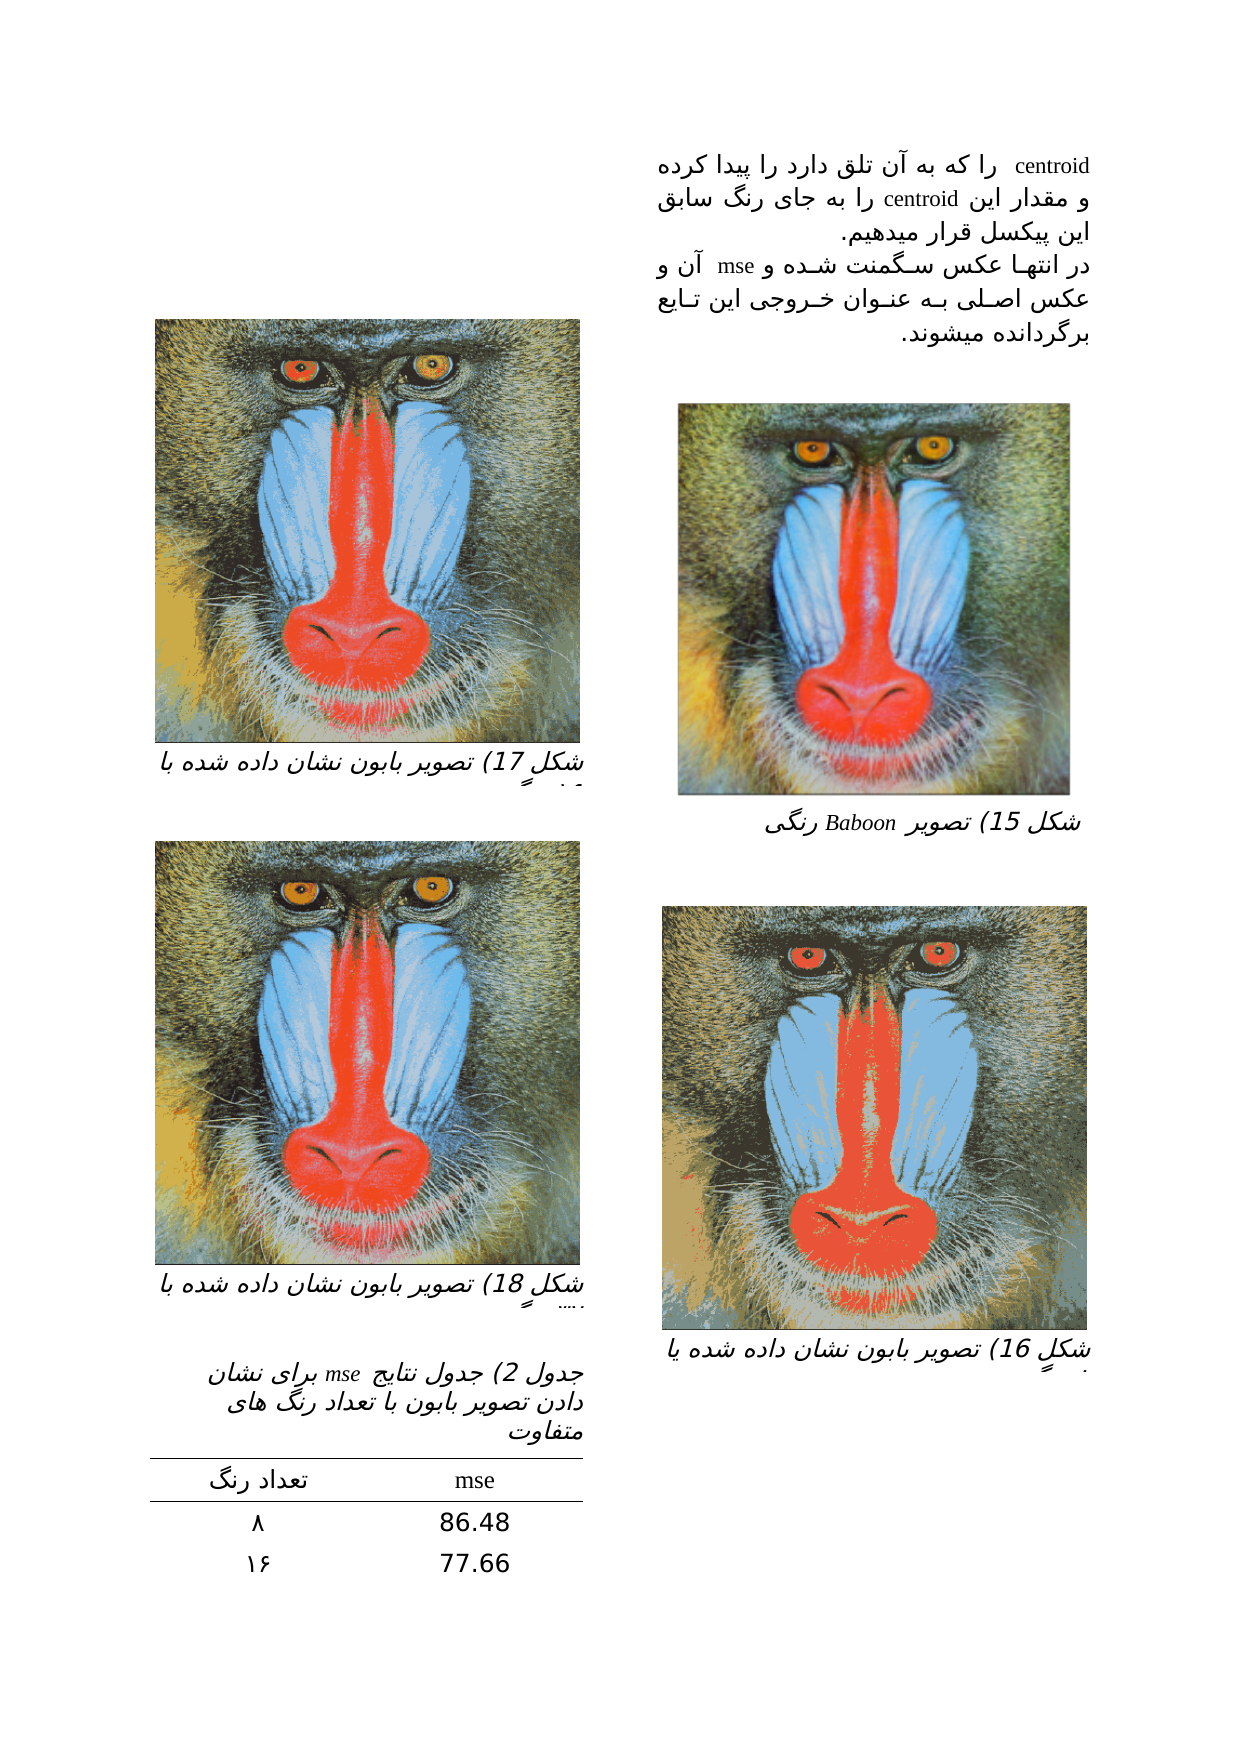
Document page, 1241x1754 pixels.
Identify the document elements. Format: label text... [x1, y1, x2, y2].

picture [150, 313, 584, 748]
table_cell ۱۶ [150, 1543, 367, 1584]
table_header mse [367, 1459, 583, 1501]
text در انتها عکس سگمنت شده و mse آن و عکس اصلی به عنوان خروجی این تایع برگردانده میشوند. [657, 251, 1090, 347]
picture [656, 900, 1091, 1335]
table_cell 77.66 [367, 1543, 583, 1584]
text جدول ۲) جدول نتایج mse برای نشان دادن تصویر بابون با تعداد رنگ های متفاوت [150, 1358, 583, 1445]
picture [666, 394, 1081, 808]
table_header تعداد رنگ [150, 1459, 367, 1501]
table_cell ۸ [150, 1502, 367, 1543]
picture [150, 835, 584, 1270]
table_cell 86.48 [367, 1502, 583, 1543]
